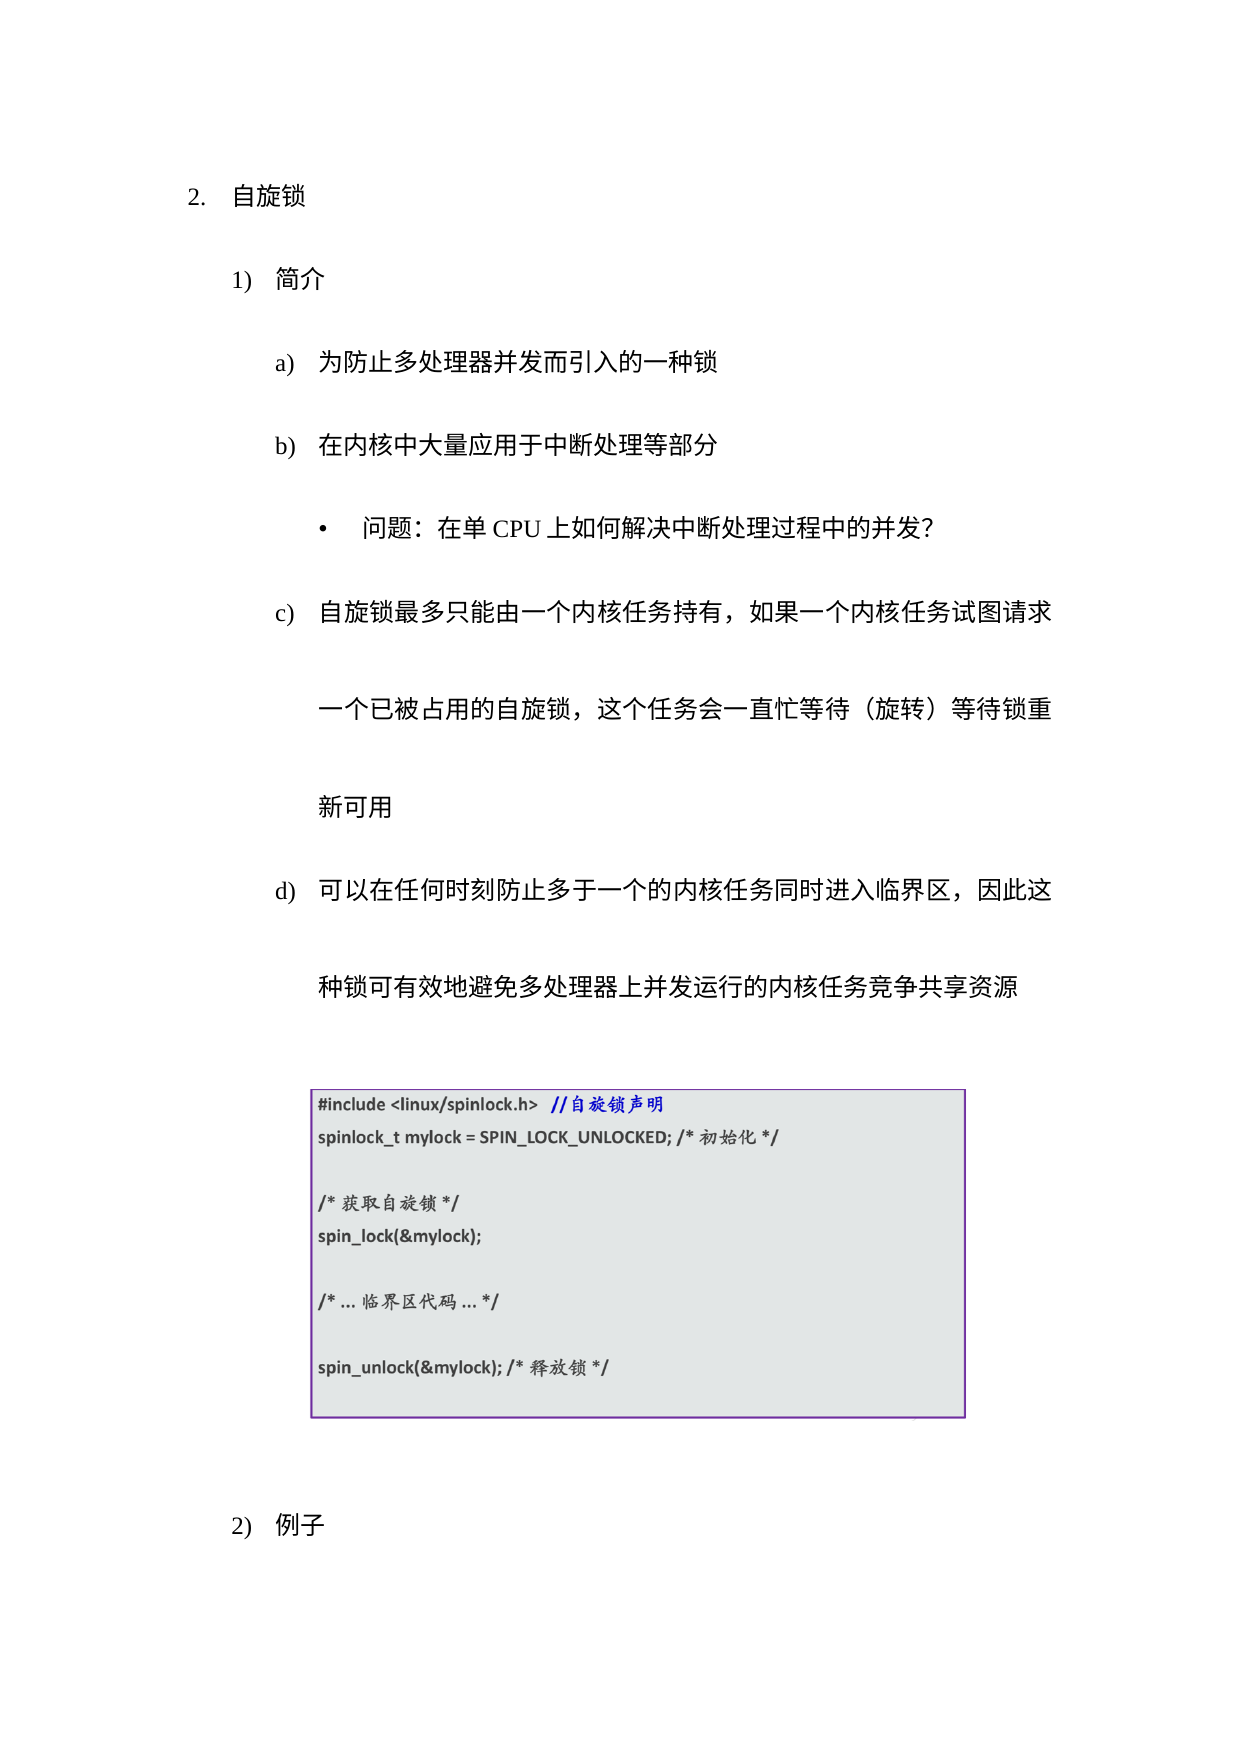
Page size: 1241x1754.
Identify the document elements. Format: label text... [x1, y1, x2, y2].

list 在内核中大量应用于中断处理等部分 [275, 411, 1053, 476]
list 自旋锁最多只能由一个内核任务持有，如果一个内核任务试图请求一个已被占用的自旋锁，这个任务会一直忙等待（旋转）等待锁重新可用 [275, 578, 1053, 838]
list 自旋锁 [187, 162, 1053, 227]
list 问题：在单CPU上如何解决中断处理过程中的并发？ [319, 494, 1053, 559]
list 简介 [231, 245, 1053, 310]
list 为防止多处理器并发而引入的一种锁 [275, 328, 1053, 393]
picture [307, 1089, 967, 1421]
list 可以在任何时刻防止多于一个的内核任务同时进入临界区，因此这种锁可有效地避免多处理器上并发运行的内核任务竞争共享资源 [275, 856, 1053, 1018]
